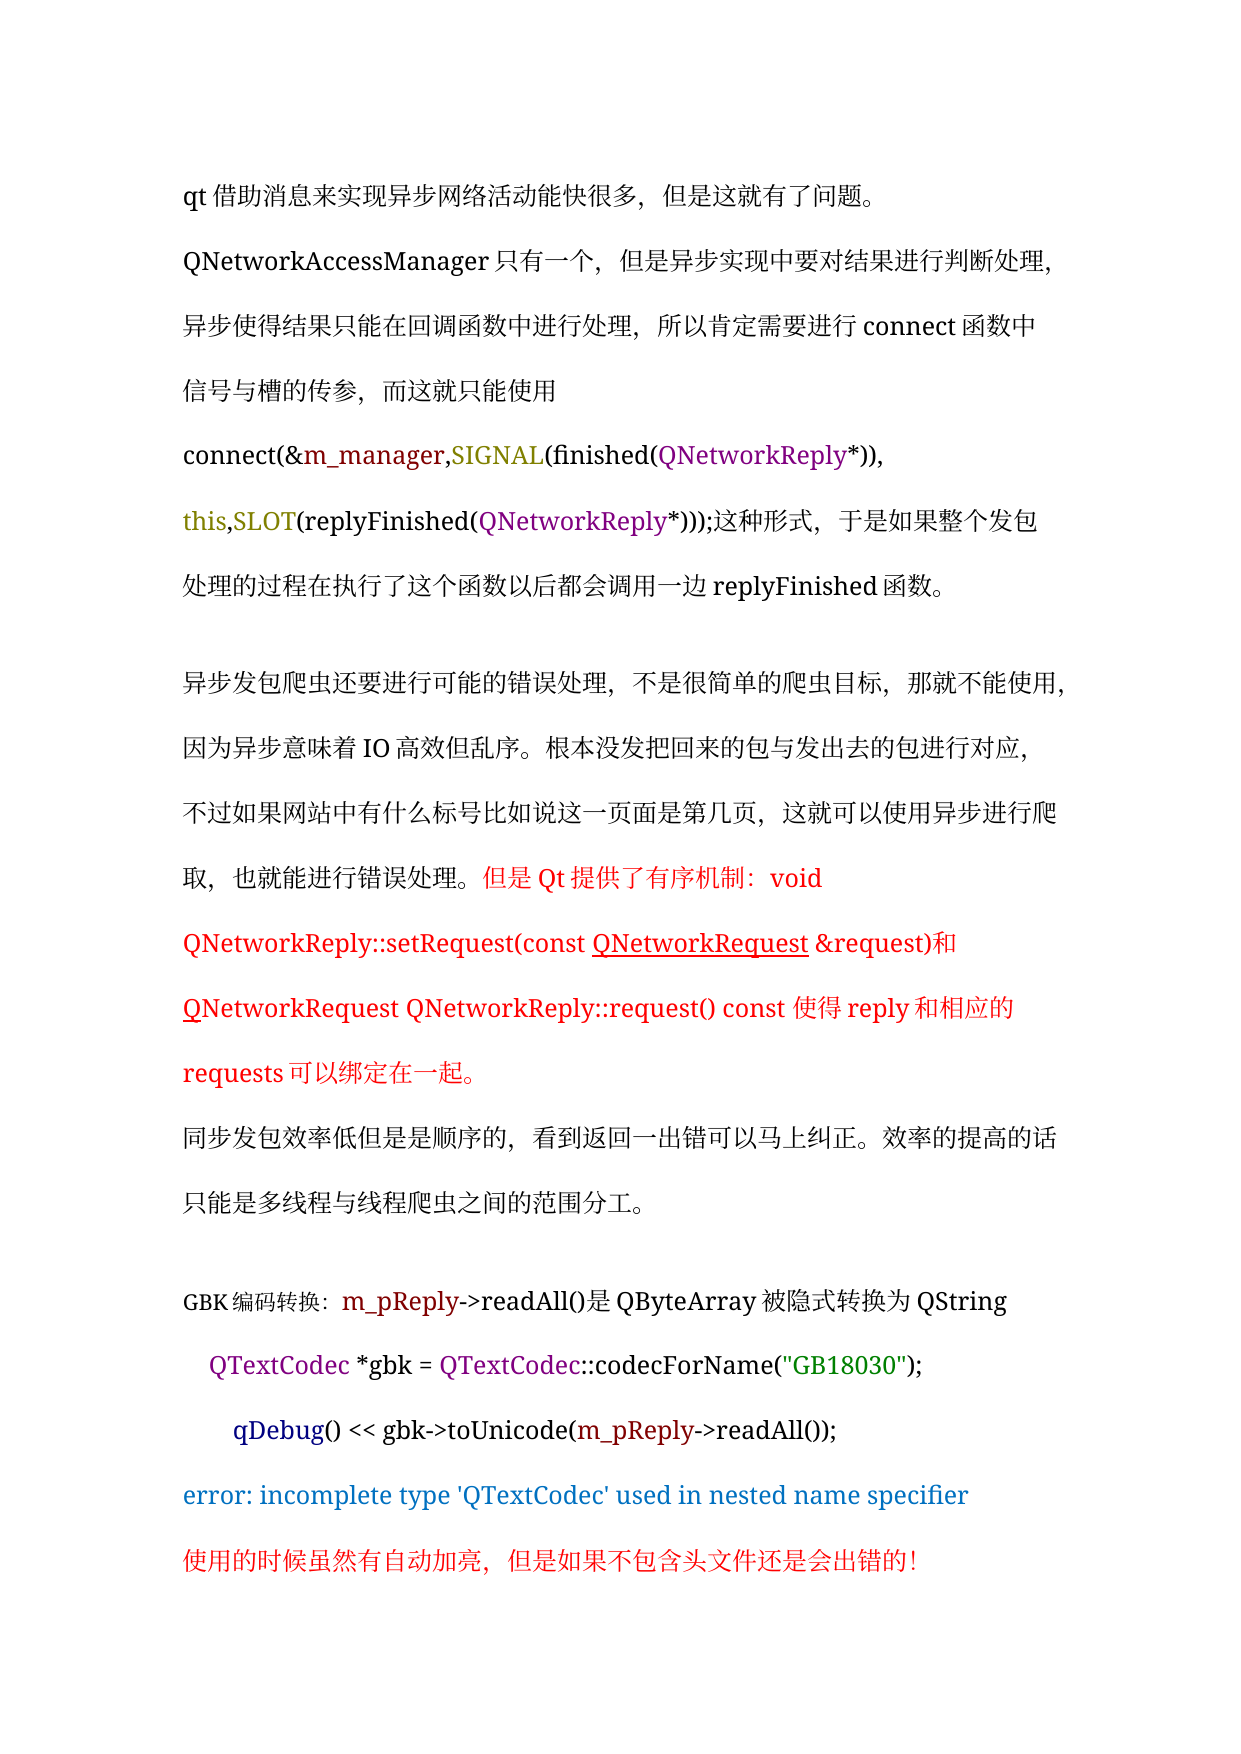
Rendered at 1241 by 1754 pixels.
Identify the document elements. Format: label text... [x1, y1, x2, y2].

text 同步发包效率低但是是顺序的，看到返回一出错可以马上纠正。效率的提高的话只能是多线程与线程爬虫之间的范围分工。 [183, 1104, 1058, 1234]
text 使用的时候虽然有自动加亮，但是如果不包含头文件还是会出错的！ [183, 1527, 1058, 1592]
text GBK编码转换：m_pReply->readAll()是QByteArray被隐式转换为QString [183, 1267, 1058, 1332]
text QTextCodec *gbk = QTextCodec::codecForName("GB18030"); [183, 1332, 1058, 1397]
text qt借助消息来实现异步网络活动能快很多，但是这就有了问题。QNetworkAccessManager只有一个，但是异步实现中要对结果进行判断处理，异步使得结果只能在回调函数中进行处理，所以肯定需要进行connect函数中信号与槽的传参，而这就只能使用connect(&m_manager,SIGNAL(finished(QNetworkReply*)), this,SLOT(replyFinished(QNetworkReply*)));这种形式，于是如果整个发包处理的过程在执行了这个函数以后都会调用一边replyFinished函数。 [183, 162, 1058, 617]
text 异步发包爬虫还要进行可能的错误处理，不是很简单的爬虫目标，那就不能使用，因为异步意味着IO高效但乱序。根本没发把回来的包与发出去的包进行对应，不过如果网站中有什么标号比如说这一页面是第几页，这就可以使用异步进行爬取，也就能进行错误处理。但是Qt提供了有序机制：void QNetworkReply::setRequest(const QNetworkRequest &request)和QNetworkRequest QNetworkReply::request() const 使得reply和相应的requests可以绑定在一起。 [183, 649, 1058, 1104]
text error: incomplete type 'QTextCodec' used in nested name specifier [183, 1462, 1058, 1527]
text qDebug() << gbk->toUnicode(m_pReply->readAll()); [183, 1397, 1058, 1462]
